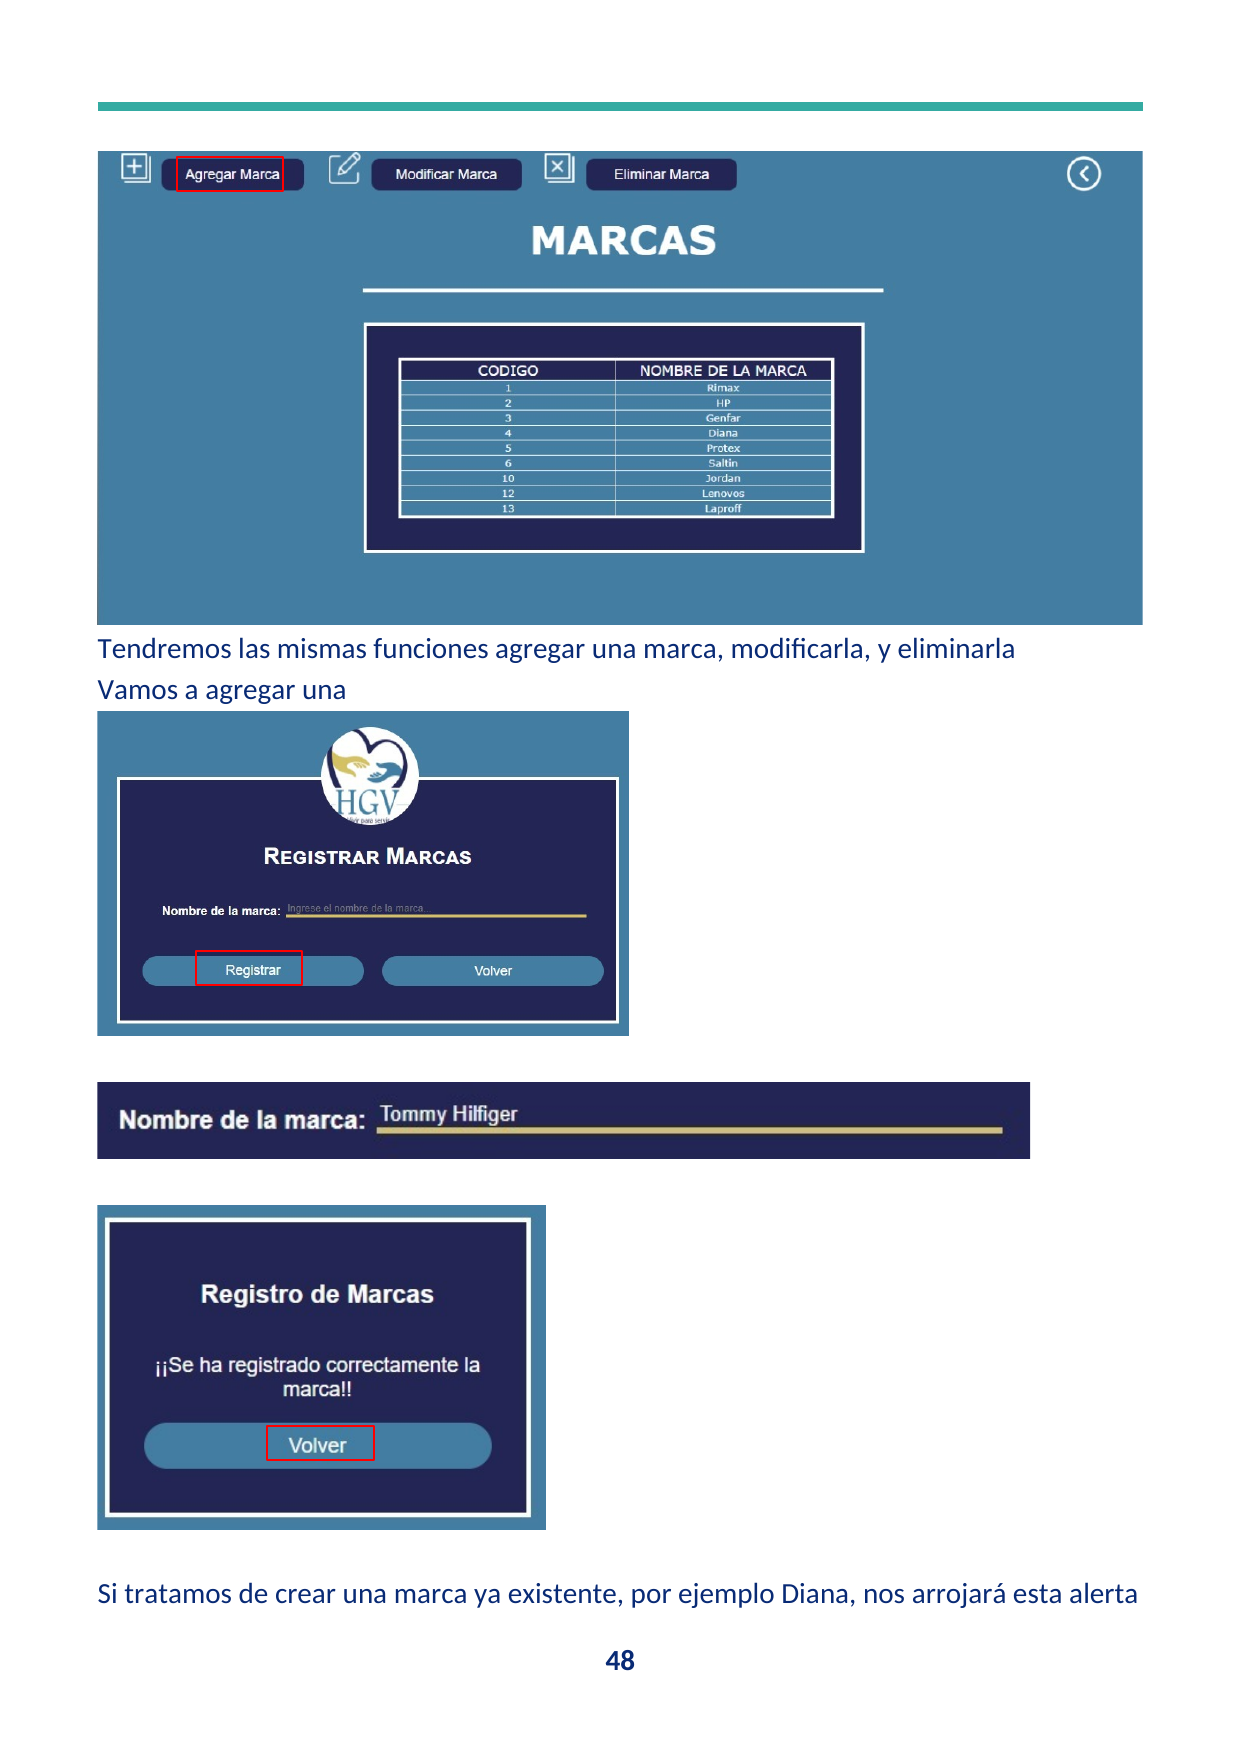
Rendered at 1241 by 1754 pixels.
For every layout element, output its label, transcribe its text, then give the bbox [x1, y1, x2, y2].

picture [97, 1082, 1031, 1159]
picture [97, 1205, 546, 1530]
text Tendremos las mismas funciones agregar una marca, modificarla, y eliminarla [97, 630, 1143, 666]
picture [97, 711, 629, 1036]
text Si tratamos de crear una marca ya existente, por ejemplo Diana, nos arrojará esta alerta [97, 1576, 1143, 1611]
text Vamos a agregar una [97, 671, 1143, 707]
picture [97, 151, 1143, 625]
